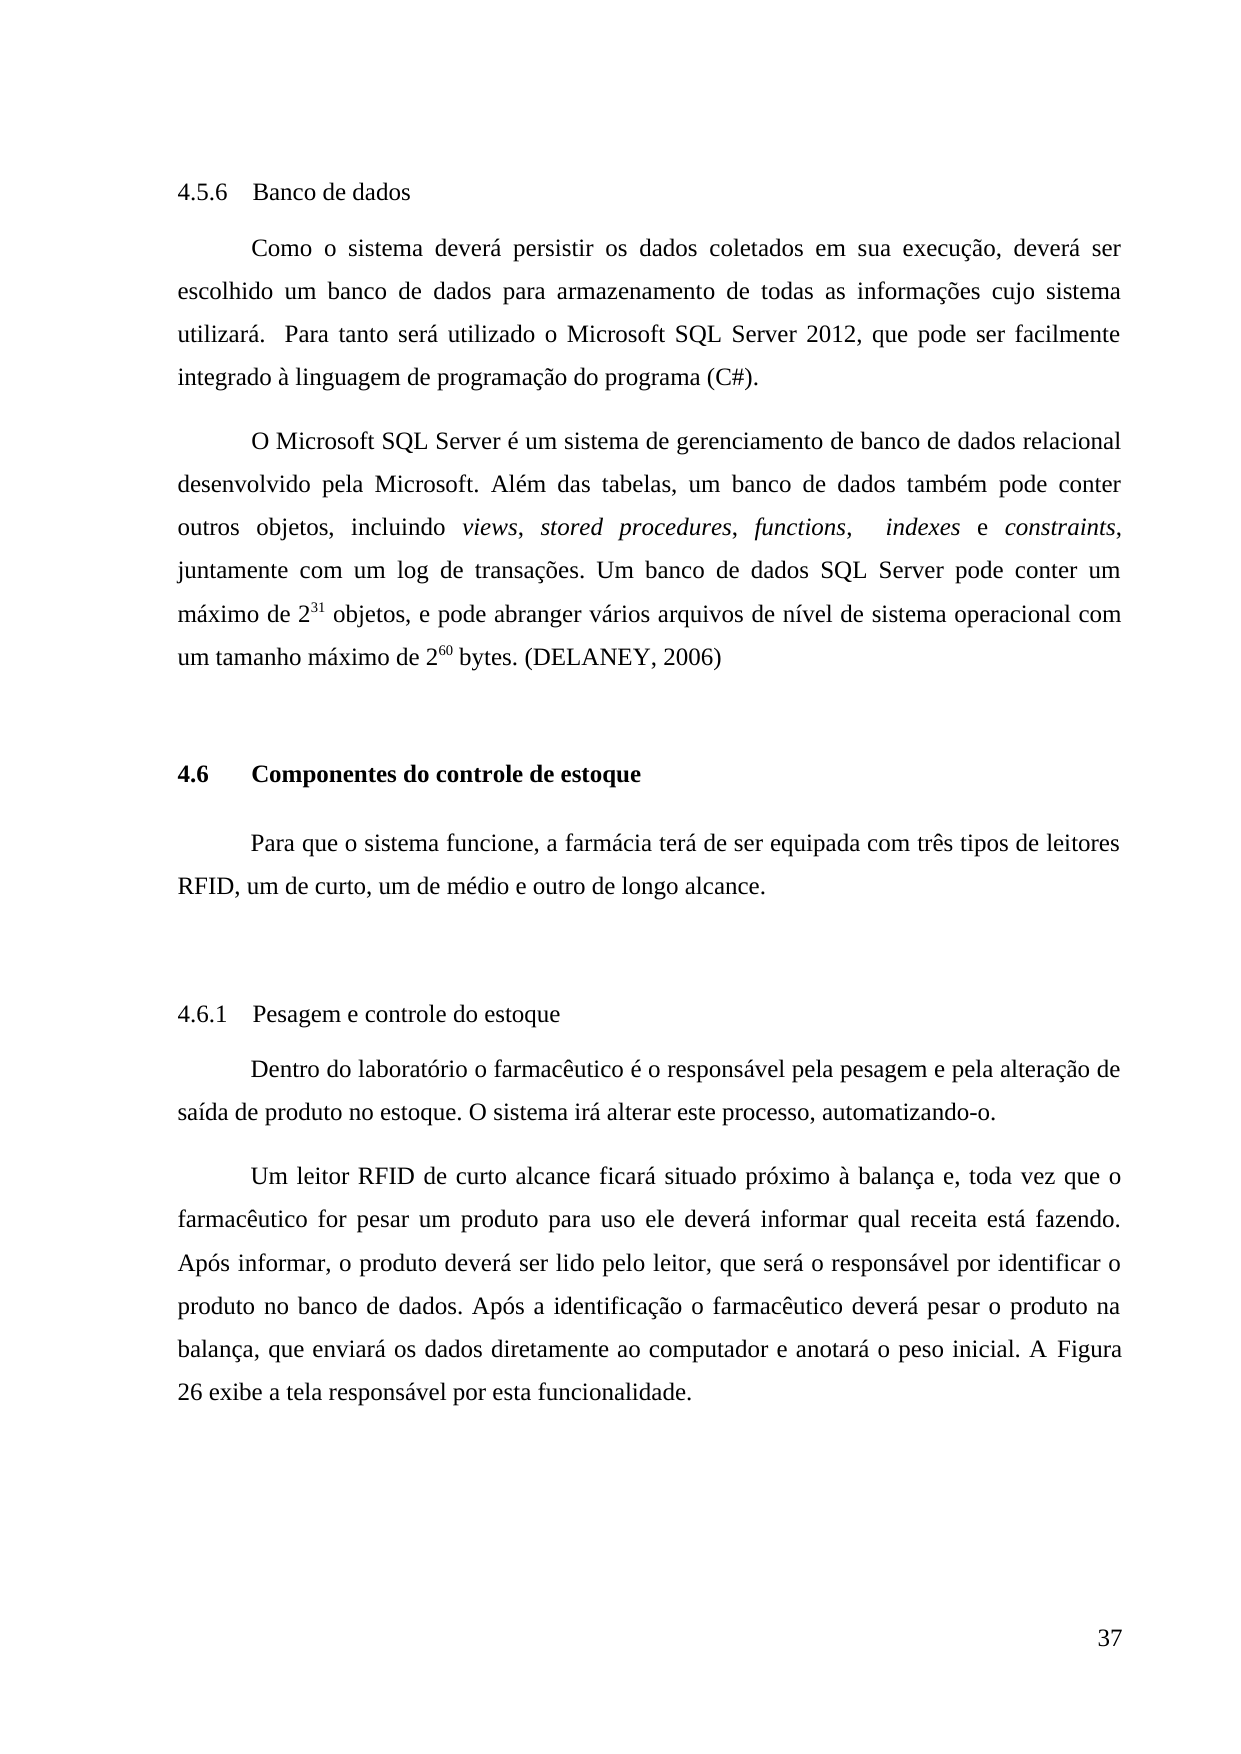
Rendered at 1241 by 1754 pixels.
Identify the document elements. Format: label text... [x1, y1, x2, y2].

text O Microsoft SQL Server é um sistema de gerenciamento de banco de dados relacional desenvolvido pela Microsoft. Além das tabelas, um banco de dados também pode conter outros objetos, incluindo views, stored procedures, functions, indexes e constraints, juntamente com um log de transações. Um banco de dados SQL Server pode conter um máximo de 231 objetos, e pode abranger vários arquivos de nível de sistema operacional com um tamanho máximo de 260 bytes. [177, 426, 1122, 671]
text Como o sistema deverá persistir os dados coletados em sua execução, deverá ser escolhido um banco de dados para armazenamento de todas as informações cujo sistema utilizará. Para tanto será utilizado o Microsoft SQL Server 2012, que pode ser facilmente integrado à linguagem de programação do programa (C#). [177, 233, 1122, 391]
text Dentro do laboratório o farmacêutico é o responsável pela pesagem e pela alteração de saída de produto no estoque. O sistema irá alterar este processo, automatizando-o. [177, 1054, 1122, 1126]
subtitle Componentes do controle de estoque [177, 759, 1122, 788]
text Para que o sistema funcione, a farmácia terá de ser equipada com três tipos de leitores RFID, um de curto, um de médio e outro de longo alcance. [177, 828, 1122, 899]
subtitle Banco de dados [177, 177, 1122, 206]
text Um leitor RFID de curto alcance ficará situado próximo à balança e, toda vez que o farmacêutico for pesar um produto para uso ele deverá informar qual receita está fazendo. Após informar, o produto deverá ser lido pelo leitor, que será o responsável por identificar o produto no banco de dados. Após a identificação o farmacêutico deverá pesar o produto na balança, que enviará os dados diretamente ao computador e anotará o peso inicial. A exibe a tela responsável por esta funcionalidade. [177, 1161, 1122, 1406]
subtitle Pesagem e controle do estoque [177, 999, 1122, 1027]
